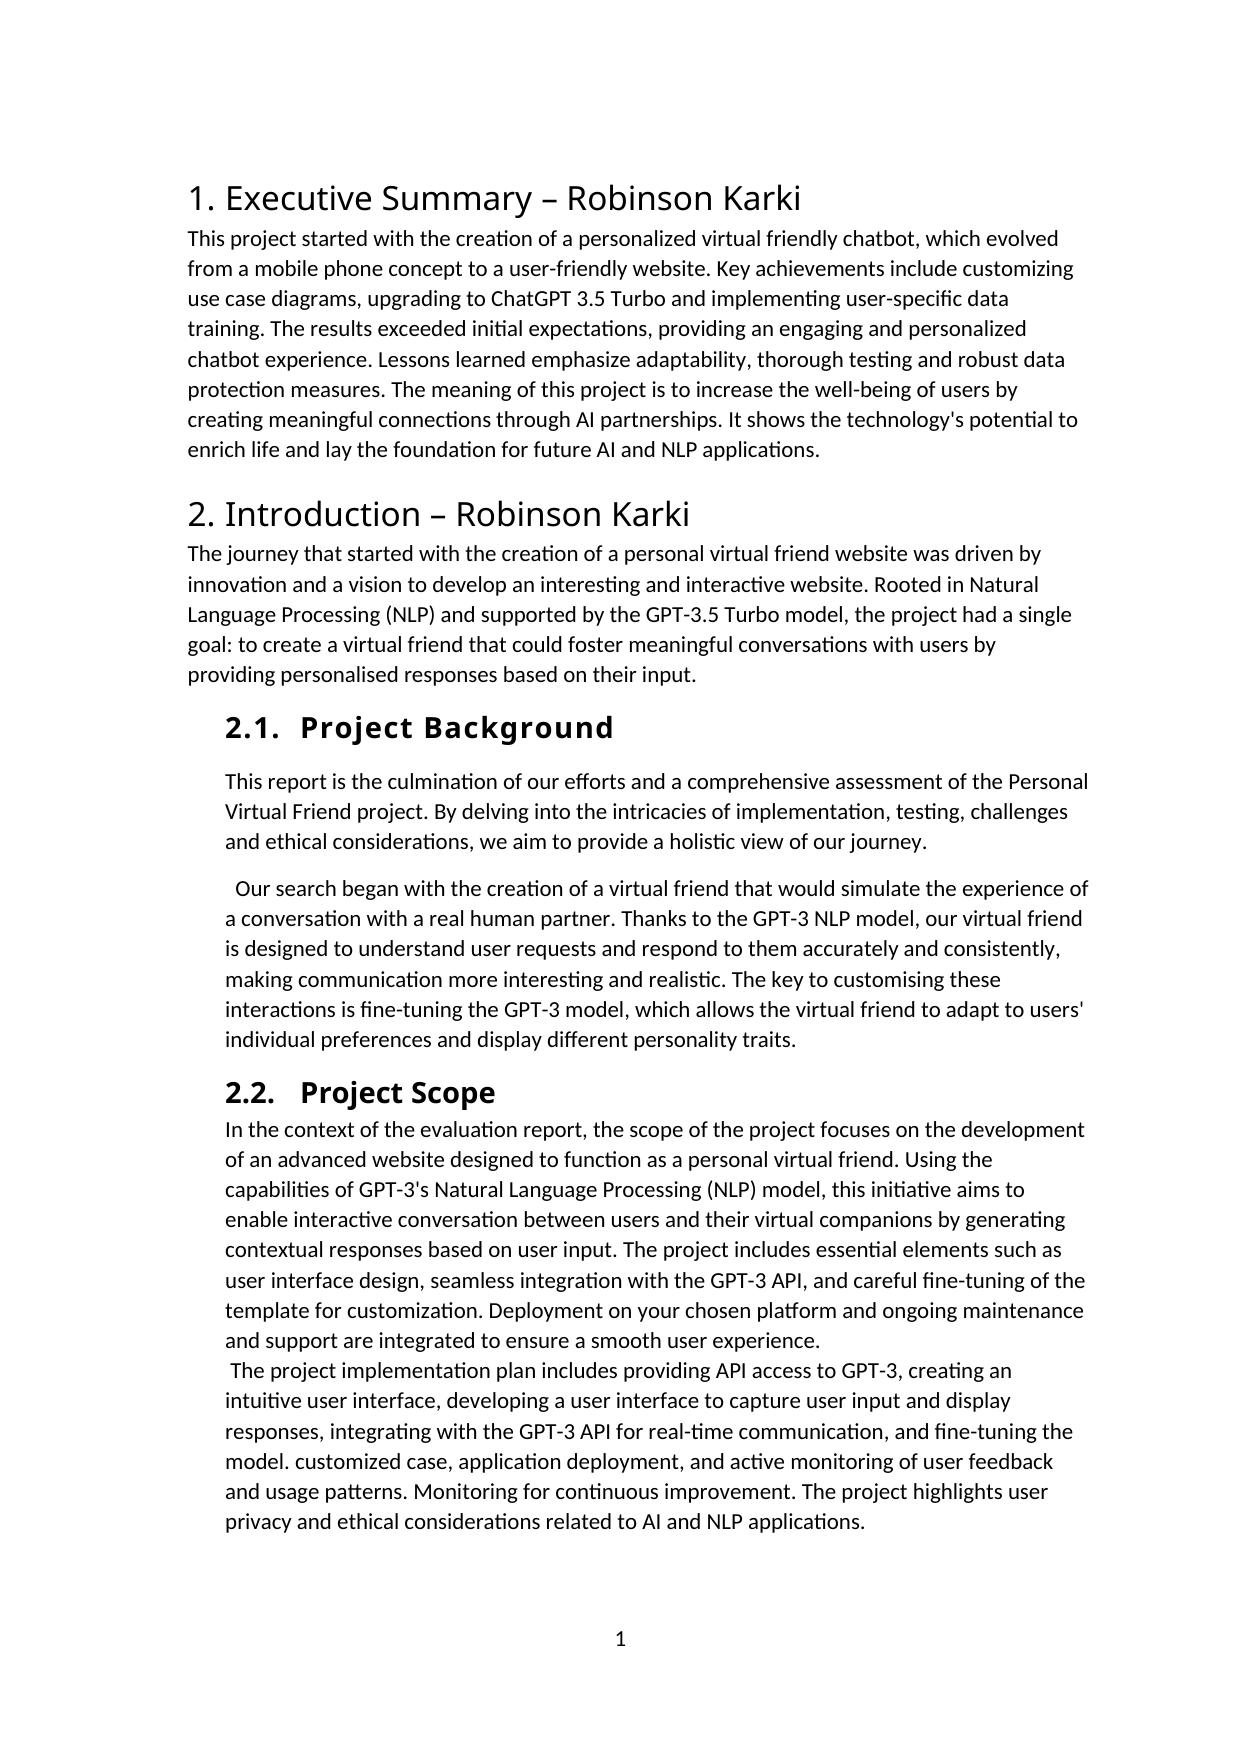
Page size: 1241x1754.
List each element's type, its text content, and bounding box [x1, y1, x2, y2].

subtitle Project Background [225, 707, 1090, 747]
list The project implementation plan includes providing API access to GPT-3, creating an intuitive user interface, developing a user interface to capture user input and display responses, integrating with the GPT-3 API for real-time communication, and fine-tuning the model. customized case, application deployment, and active monitoring of user feedback and usage patterns. Monitoring for continuous improvement. The project highlights user privacy and ethical considerations related to AI and NLP applications. [225, 1356, 1090, 1536]
subtitle Introduction – Robinson Karki [187, 491, 1090, 536]
subtitle Executive Summary – Robinson Karki [187, 175, 1090, 220]
list Project Scope [225, 1072, 1090, 1112]
text This report is the culmination of our efforts and a comprehensive assessment of the Personal Virtual Friend project. By delving into the intricacies of implementation, testing, challenges and ethical considerations, we aim to provide a holistic view of our journey. [225, 767, 1090, 855]
list In the context of the evaluation report, the scope of the project focuses on the development of an advanced website designed to function as a personal virtual friend. Using the capabilities of GPT-3's Natural Language Processing (NLP) model, this initiative aims to enable interactive conversation between users and their virtual companions by generating contextual responses based on user input. The project includes essential elements such as user interface design, seamless integration with the GPT-3 API, and careful fine-tuning of the template for customization. Deployment on your chosen platform and ongoing maintenance and support are integrated to ensure a smooth user experience. [225, 1115, 1090, 1354]
text The journey that started with the creation of a personal virtual friend website was driven by innovation and a vision to develop an interesting and interactive website. Rooted in Natural Language Processing (NLP) and supported by the GPT-3.5 Turbo model, the project had a single goal: to create a virtual friend that could foster meaningful conversations with users by providing personalised responses based on their input. [187, 539, 1090, 688]
text Our search began with the creation of a virtual friend that would simulate the experience of a conversation with a real human partner. Thanks to the GPT-3 NLP model, our virtual friend is designed to understand user requests and respond to them accurately and consistently, making communication more interesting and realistic. The key to customising these interactions is fine-tuning the GPT-3 model, which allows the virtual friend to adapt to users' individual preferences and display different personality traits. [225, 874, 1090, 1053]
text This project started with the creation of a personalized virtual friendly chatbot, which evolved from a mobile phone concept to a user-friendly website. Key achievements include customizing use case diagrams, upgrading to ChatGPT 3.5 Turbo and implementing user-specific data training. The results exceeded initial expectations, providing an engaging and personalized chatbot experience. Lessons learned emphasize adaptability, thorough testing and robust data protection measures. The meaning of this project is to increase the well-being of users by creating meaningful connections through AI partnerships. It shows the technology's potential to enrich life and lay the foundation for future AI and NLP applications. [187, 224, 1090, 463]
